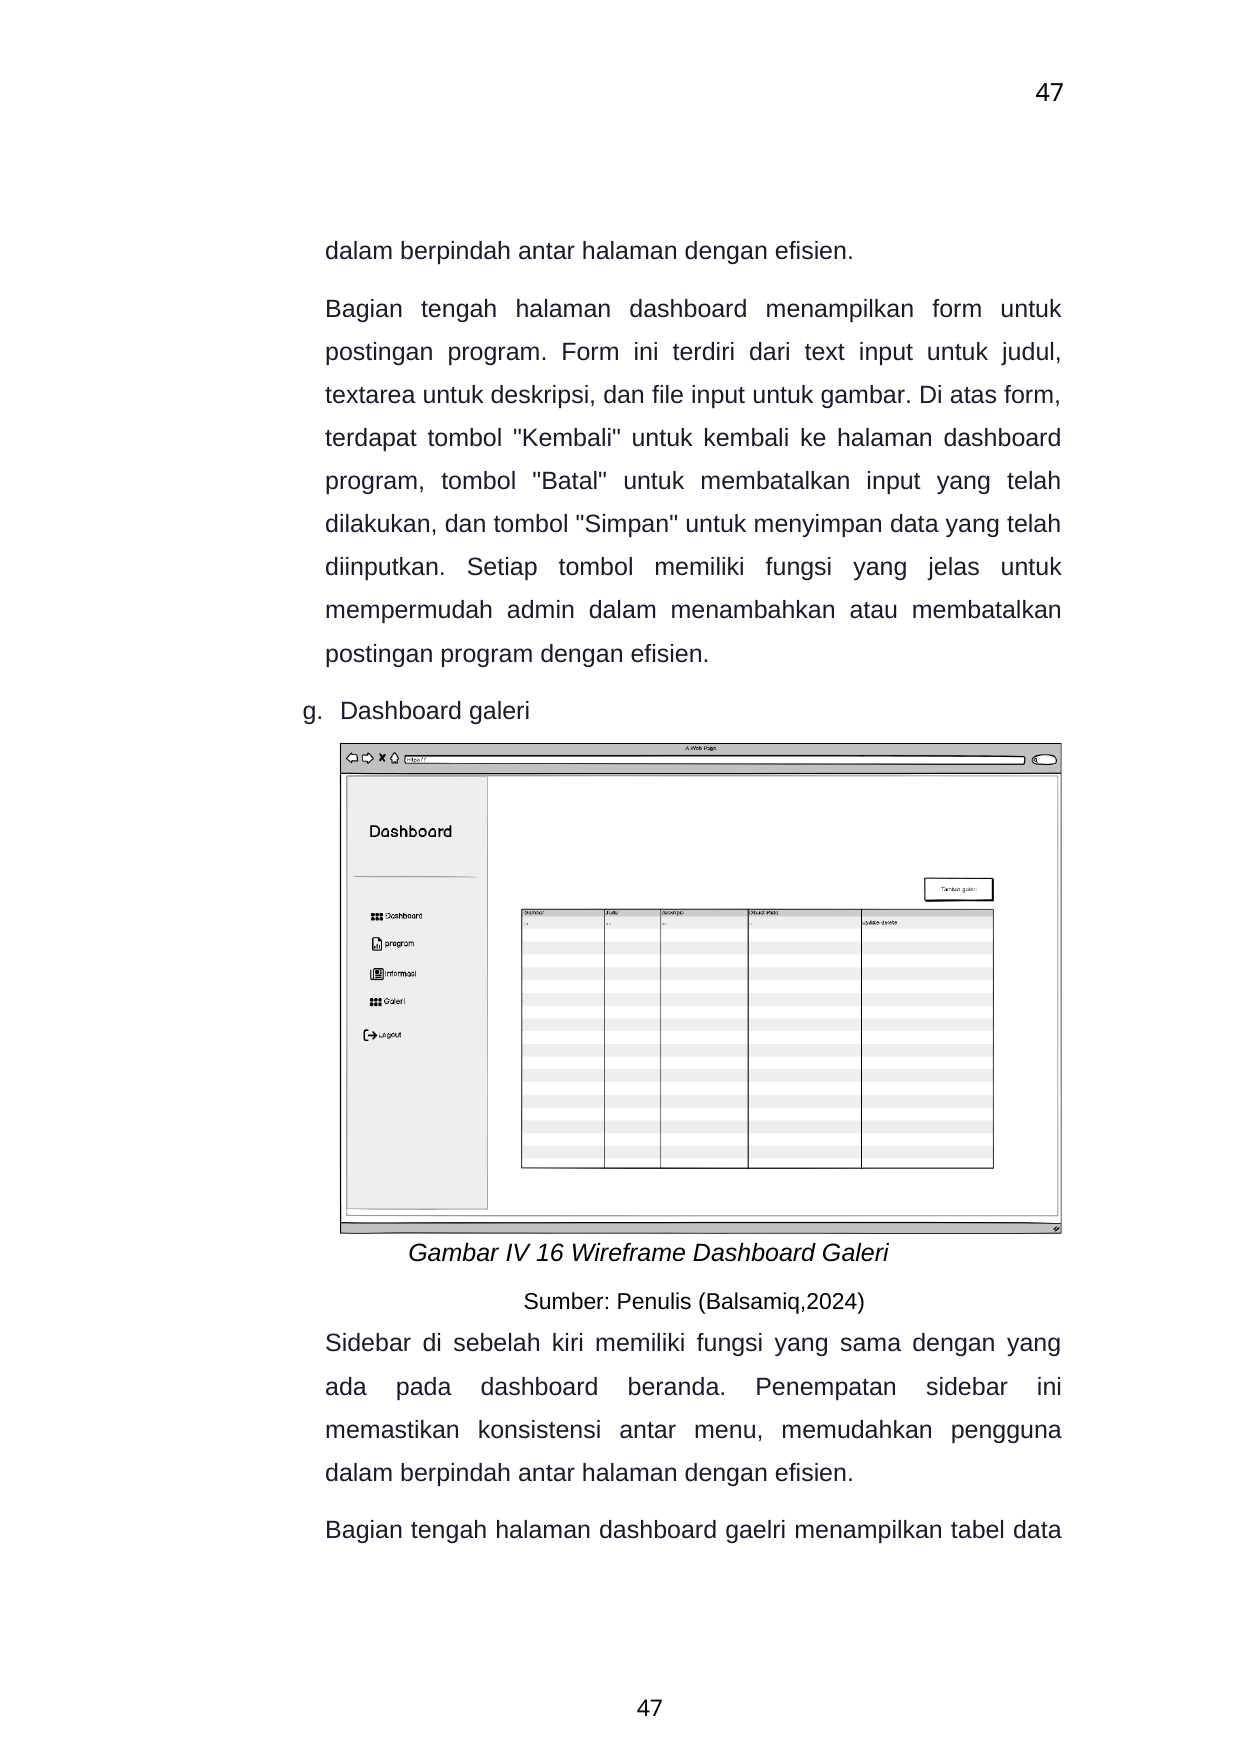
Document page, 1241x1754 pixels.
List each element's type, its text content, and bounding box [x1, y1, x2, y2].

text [325, 236, 1063, 265]
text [325, 1515, 1063, 1544]
list Dashboard galeri [302, 696, 1050, 724]
picture [339, 743, 1062, 1234]
text Gambar IV 16 Wireframe Dashboard Galeri [236, 1238, 1063, 1267]
text Bagian tengah halaman dashboard menampilkan form untuk postingan program. Form ini terdiri dari text input untuk judul, textarea untuk deskripsi, dan file input untuk gambar. Di atas form, terdapat tombol "Kembali" untuk kembali ke halaman dashboard program, tombol "Batal" untuk membatalkan input yang telah dilakukan, dan tombol "Simpan" untuk menyimpan data yang telah diinputkan. Setiap tombol memiliki fungsi yang jelas untuk mempermudah admin dalam menambahkan atau membatalkan postingan program dengan efisien. [325, 293, 1063, 667]
list Sumber: Penulis (Balsamiq,2024) [325, 1288, 1063, 1314]
